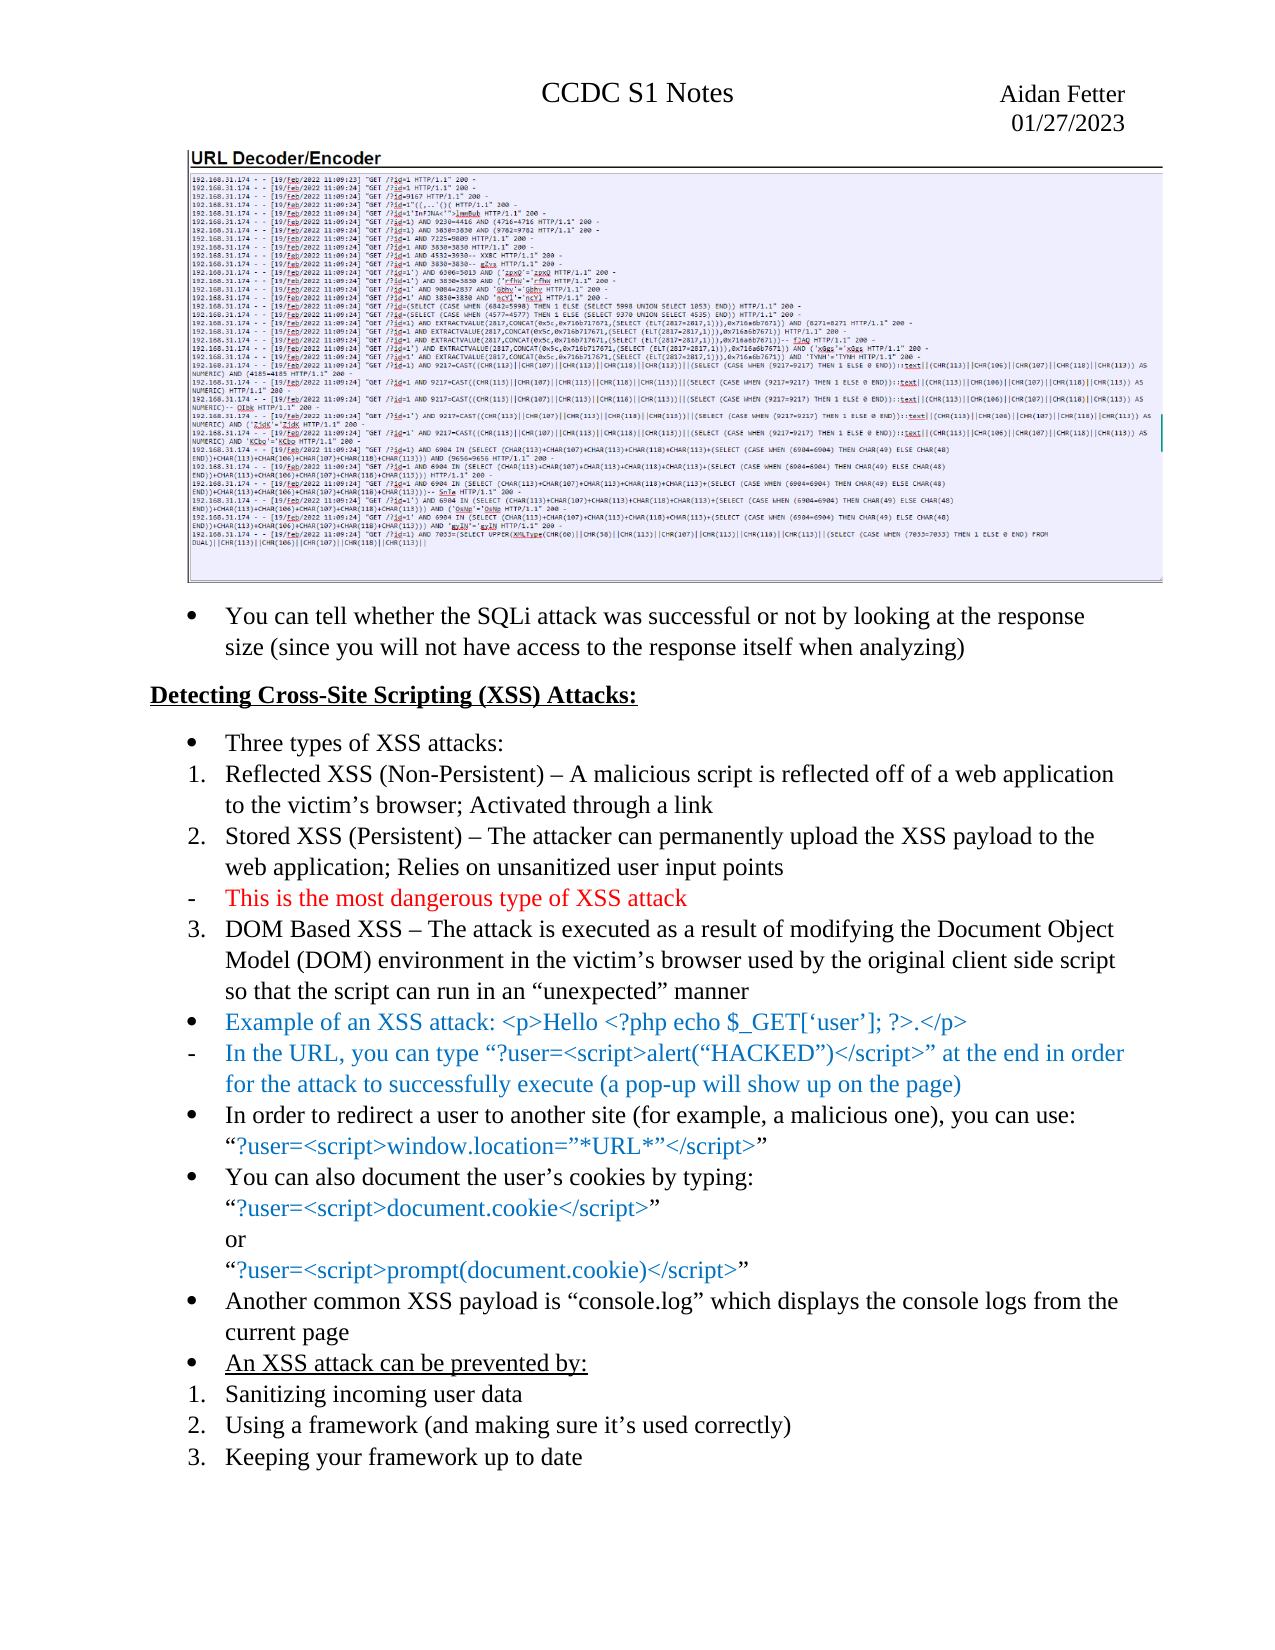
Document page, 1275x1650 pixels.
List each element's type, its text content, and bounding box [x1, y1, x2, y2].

list DOM Based XSS – The attack is executed as a result of modifying the Document Object Model (DOM) environment in the victim’s browser used by the original client side script so that the script can run in an “unexpected” manner [187, 914, 1125, 1005]
list Sanitizing incoming user data [187, 1379, 1125, 1408]
list In order to redirect a user to another site (for example, a malicious one), you can use: [187, 1100, 1125, 1129]
list “?user=<script>window.location=”*URL*”</script>” [225, 1131, 1125, 1160]
list Keeping your framework up to date [187, 1442, 1125, 1470]
list In the URL, you can type “?user=<script>alert(“HACKED”)</script>” at the end in order for the attack to successfully execute (a pop-up will show up on the page) [187, 1038, 1125, 1098]
list Three types of XSS attacks: [187, 728, 1125, 756]
list Stored XSS (Persistent) – The attacker can permanently upload the XSS payload to the web application; Relies on unsanitized user input points [187, 821, 1125, 881]
text Detecting Cross-Site Scripting (XSS) Attacks: [150, 680, 1125, 709]
list “?user=<script>prompt(document.cookie)</script>” [225, 1255, 1125, 1284]
list “?user=<script>document.cookie</script>” [225, 1193, 1125, 1222]
list Reflected XSS (Non-Persistent) – A malicious script is reflected off of a web application to the victim’s browser; Activated through a link [187, 759, 1125, 818]
list Using a framework (and making sure it’s used correctly) [187, 1411, 1125, 1439]
picture [187, 150, 1163, 583]
list This is the most dangerous type of XSS attack [187, 883, 1125, 912]
list An XSS attack can be prevented by: [187, 1348, 1125, 1377]
list You can tell whether the SQLi attack was successful or not by looking at the response size (since you will not have access to the response itself when analyzing) [187, 601, 1125, 661]
list You can also document the user’s cookies by typing: [187, 1162, 1125, 1191]
list Another common XSS payload is “console.log” which displays the console logs from the current page [187, 1286, 1125, 1346]
list or [225, 1224, 1125, 1253]
list Example of an XSS attack: <p>Hello <?php echo $_GET[‘user’]; ?>.</p> [187, 1007, 1125, 1036]
